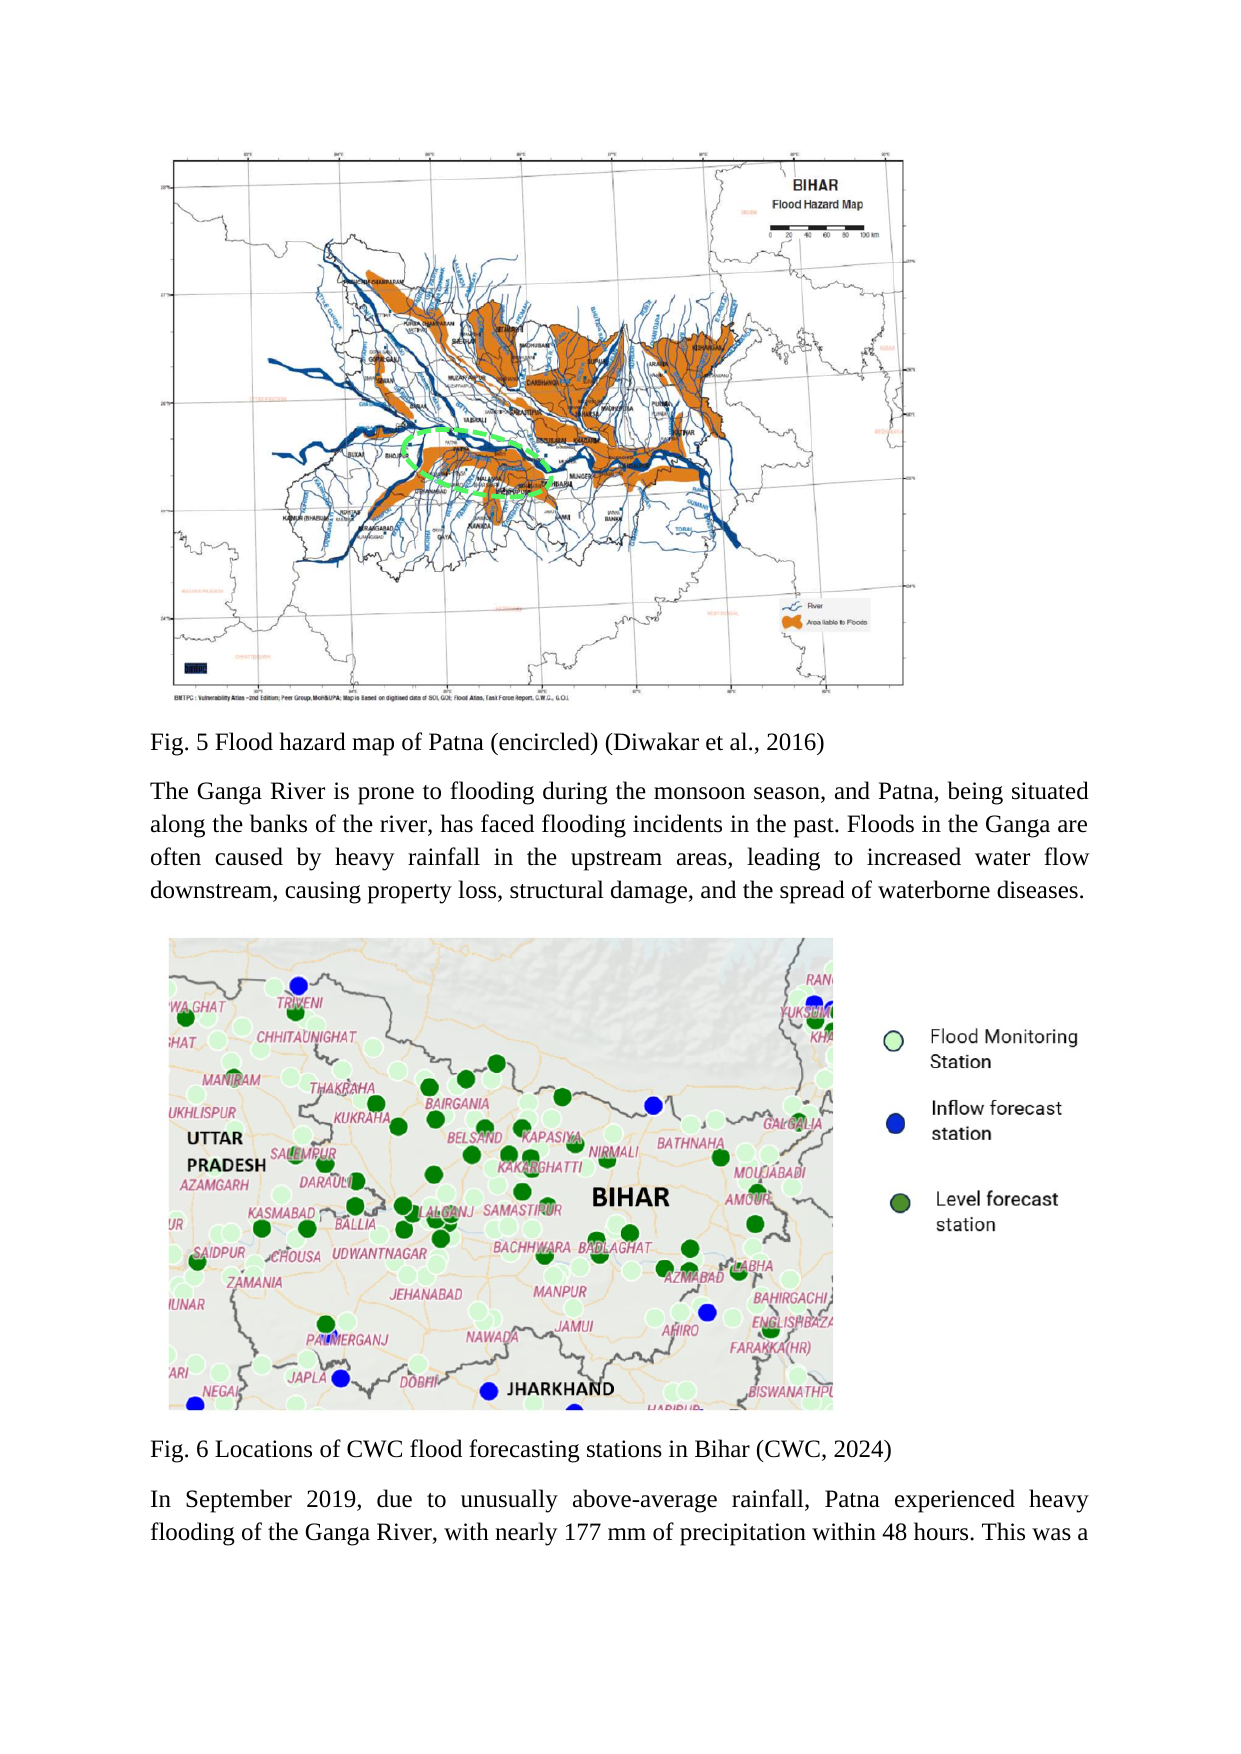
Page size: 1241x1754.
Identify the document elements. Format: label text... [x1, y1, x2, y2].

text The Ganga River is prone to flooding during the monsoon season, and Patna, being situated along the banks of the river, has faced flooding incidents in the past. Floods in the Ganga are often caused by heavy rainfall in the upstream areas, leading to increased water flow downstream, causing property loss, structural damage, and the spread of waterborne diseases. [150, 776, 1090, 904]
picture [150, 150, 924, 706]
text Fig. 5 Flood hazard map of Patna (encircled) (Diwakar et al., 2016) [150, 727, 1090, 756]
text Fig. 6 Locations of CWC flood forecasting stations in Bihar (CWC, 2024) [150, 1434, 1090, 1463]
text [150, 1484, 1090, 1546]
picture [150, 925, 1091, 1414]
